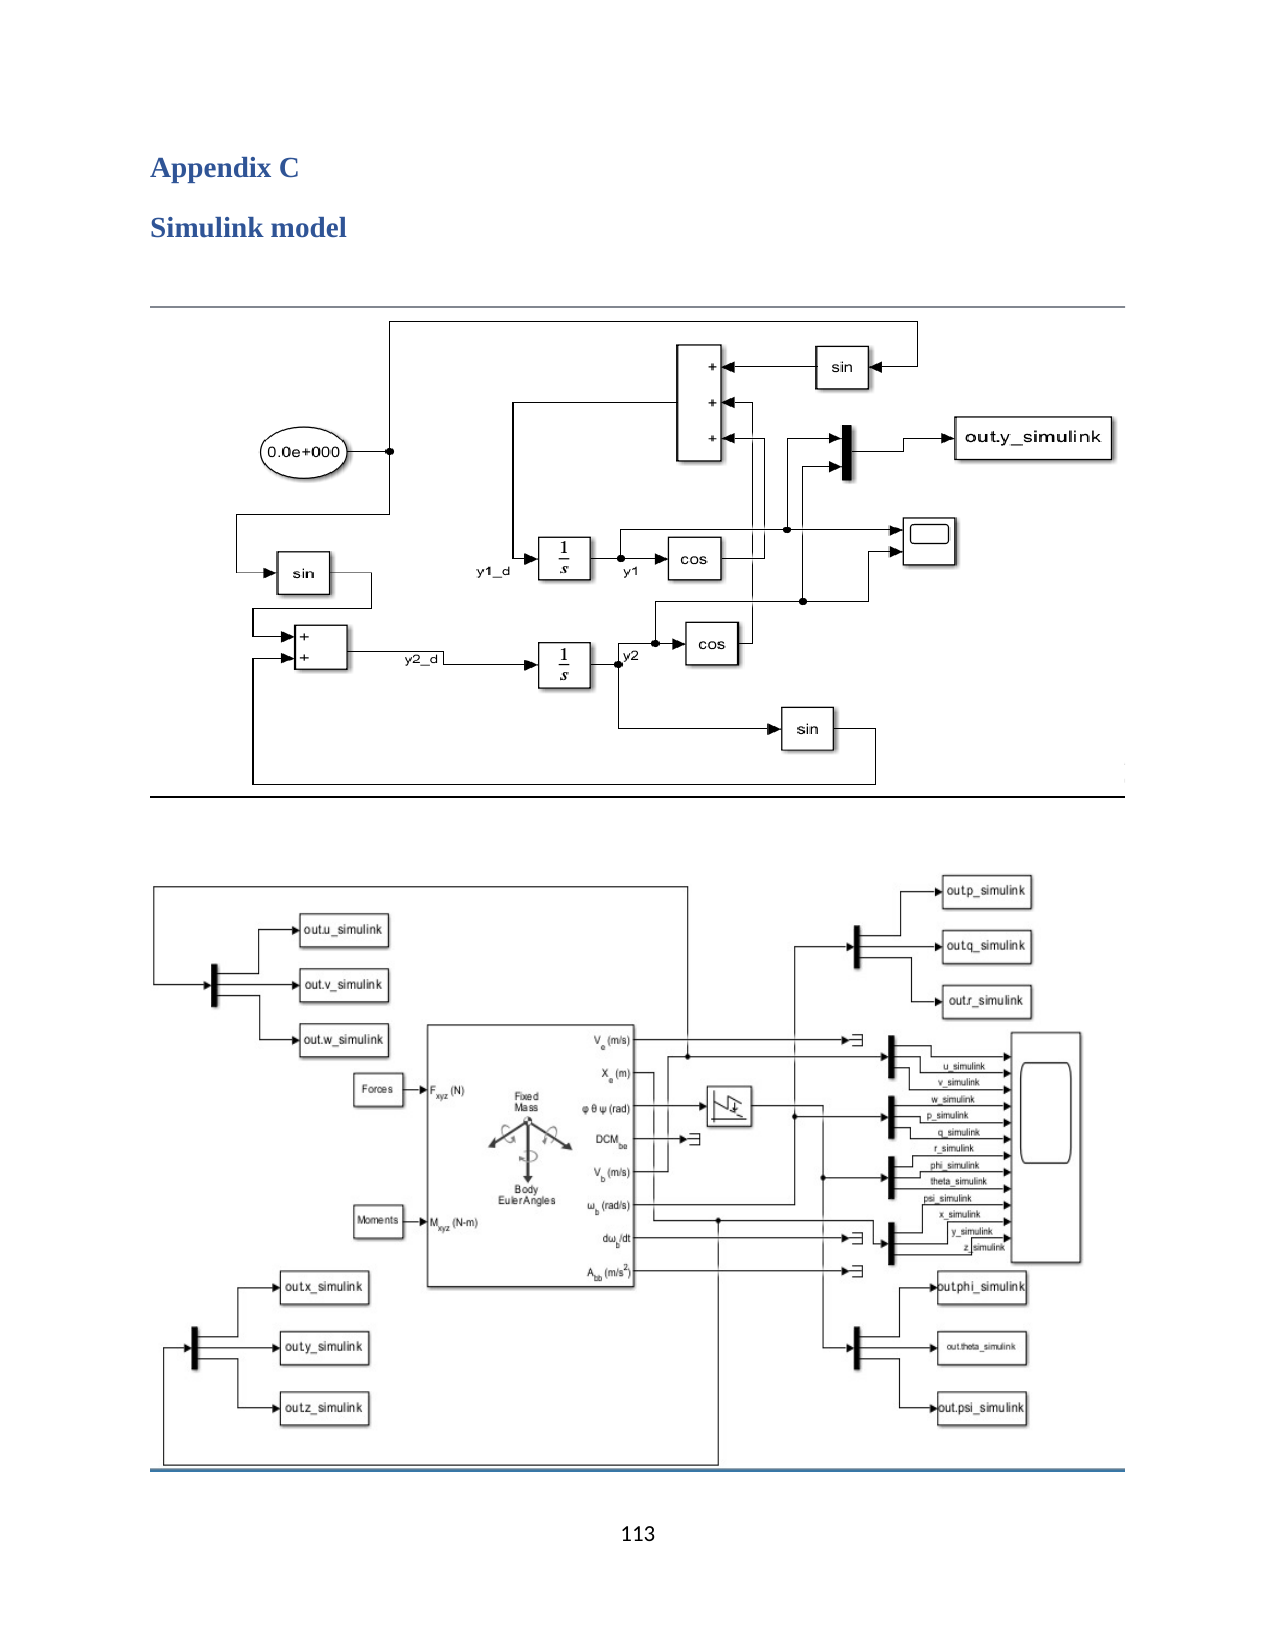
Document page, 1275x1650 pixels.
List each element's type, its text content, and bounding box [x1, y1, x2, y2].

text Simulink model [150, 211, 1125, 244]
picture [150, 863, 1125, 1472]
text Appendix C [150, 150, 1125, 183]
picture [150, 306, 1125, 794]
